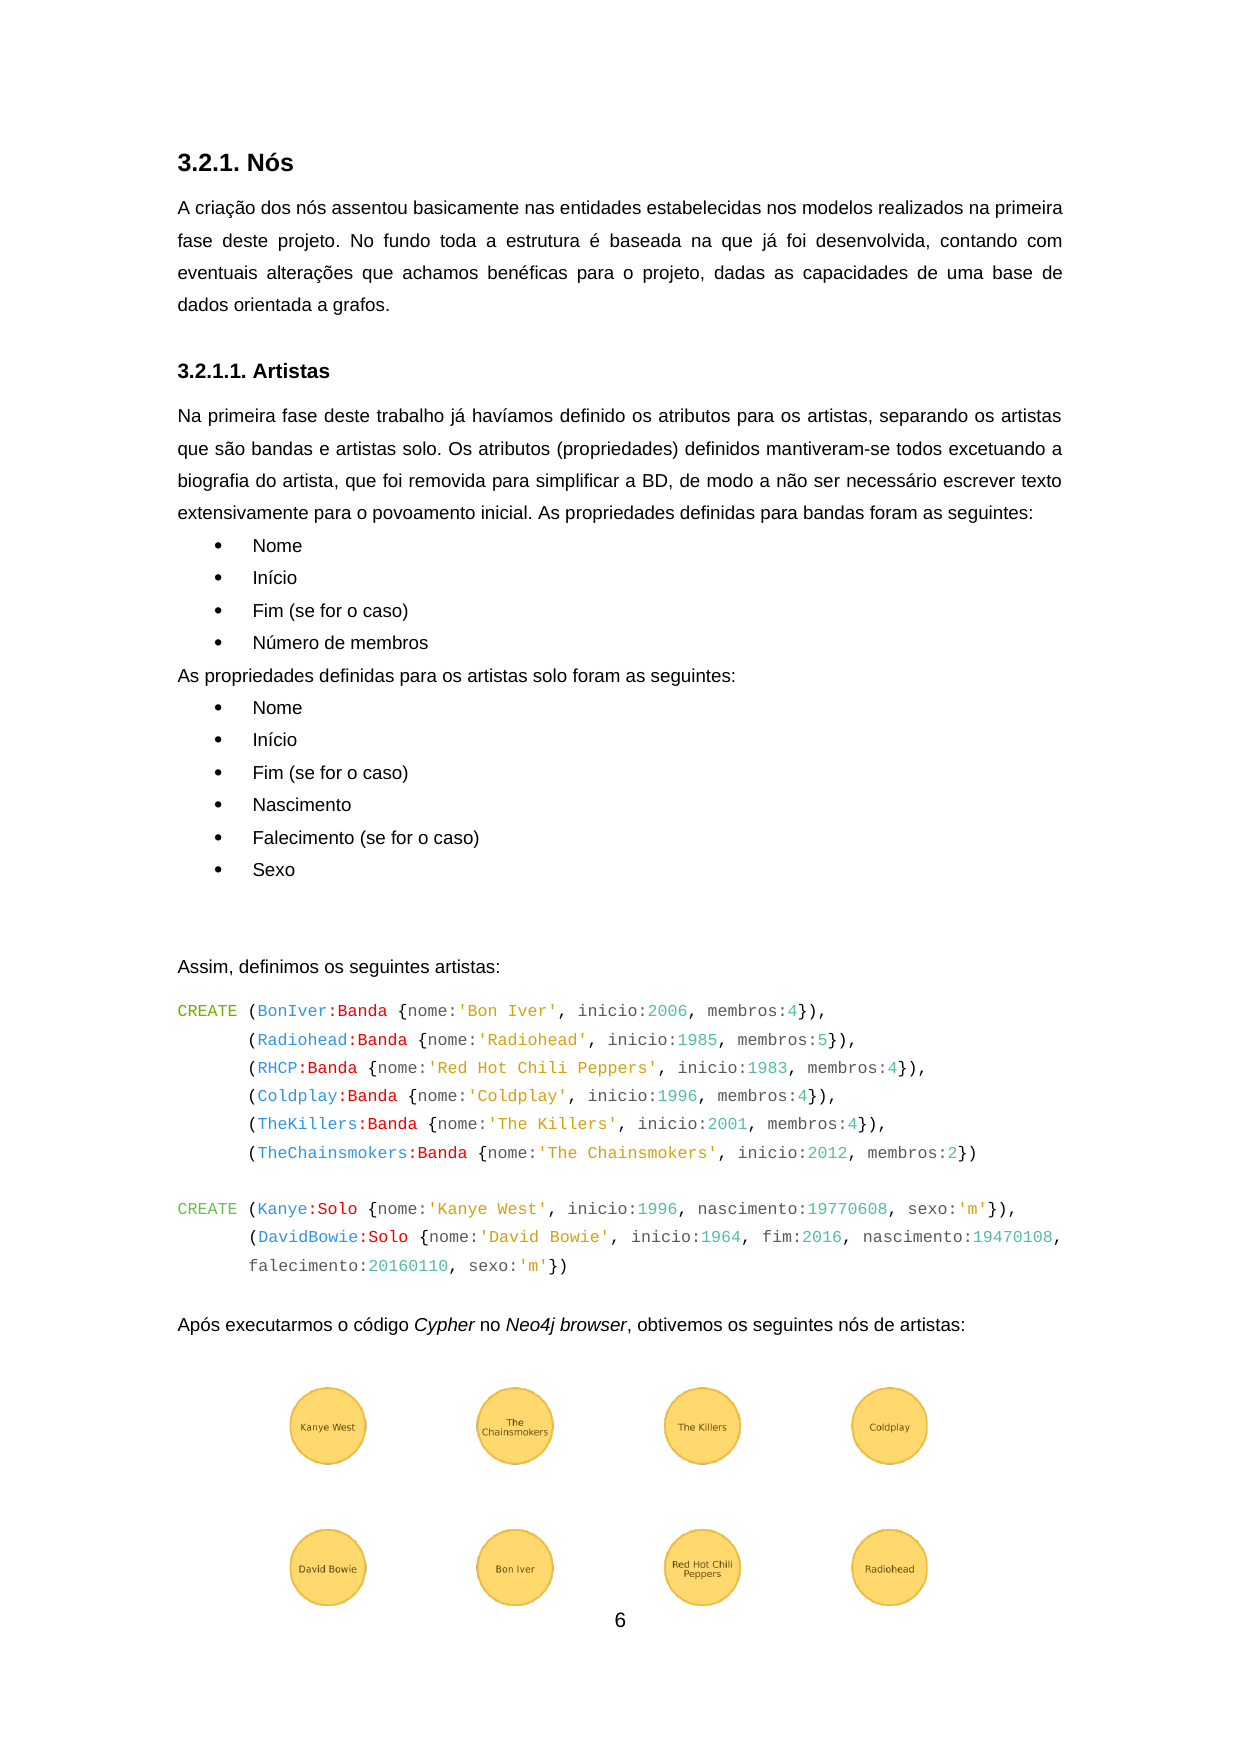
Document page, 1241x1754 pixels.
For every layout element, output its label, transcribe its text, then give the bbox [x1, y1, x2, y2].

list Início [215, 567, 1063, 588]
text 3.2.1.1. Artistas [177, 358, 1063, 382]
text (Coldplay:Banda {nome:'Coldplay', inicio:1996, membros:4}), [177, 1088, 1063, 1107]
list Número de membros [215, 632, 1063, 653]
subtitle 3.2.1. Nós [177, 148, 1063, 176]
text (DavidBowie:Solo {nome:'David Bowie', inicio:1964, fim:2016, nascimento:19470108, falecimento:20160110, sexo:'m'}) [248, 1229, 1063, 1276]
text (TheChainsmokers:Banda {nome:'The Chainsmokers', inicio:2012, membros:2}) [177, 1144, 1063, 1163]
text CREATE (BonIver:Banda {nome:'Bon Iver', inicio:2006, membros:4}), [177, 1003, 1063, 1022]
text A criação dos nós assentou basicamente nas entidades estabelecidas nos modelos realizados na primeira fase deste projeto. No fundo toda a estrutura é baseada na que já foi desenvolvida, contando com eventuais alterações que achamos benéficas para o projeto, dadas as capacidades de uma base de dados orientada a grafos. [177, 197, 1063, 316]
list Início [215, 729, 1063, 751]
list Falecimento (se for o caso) [215, 827, 1063, 848]
text (Radiohead:Banda {nome:'Radiohead', inicio:1985, membros:5}), [177, 1031, 1063, 1050]
text Na primeira fase deste trabalho já havíamos definido os atributos para os artistas, separando os artistas que são bandas e artistas solo. Os atributos (propriedades) definidos mantiveram-se todos excetuando a biografia do artista, que foi removida para simplificar a BD, de modo a não ser necessário escrever texto extensivamente para o povoamento inicial. As propriedades definidas para bandas foram as seguintes: [177, 405, 1063, 524]
picture [289, 1387, 928, 1606]
list Nascimento [215, 794, 1063, 816]
text (TheKillers:Banda {nome:'The Killers', inicio:2001, membros:4}), [177, 1116, 1063, 1135]
list Nome [215, 697, 1063, 718]
text As propriedades definidas para os artistas solo foram as seguintes: [177, 664, 1063, 686]
text Assim, definimos os seguintes artistas: [177, 956, 1063, 978]
text CREATE (Kanye:Solo {nome:'Kanye West', inicio:1996, nascimento:19770608, sexo:'m'}), [177, 1201, 1063, 1219]
text (RHCP:Banda {nome:'Red Hot Chili Peppers', inicio:1983, membros:4}), [177, 1059, 1063, 1078]
list Nome [215, 534, 1063, 556]
list Sexo [215, 859, 1063, 881]
list Fim (se for o caso) [215, 762, 1063, 783]
text Após executarmos o código Cypher no Neo4j browser, obtivemos os seguintes nós de artistas: [177, 1313, 1063, 1335]
list Fim (se for o caso) [215, 599, 1063, 621]
